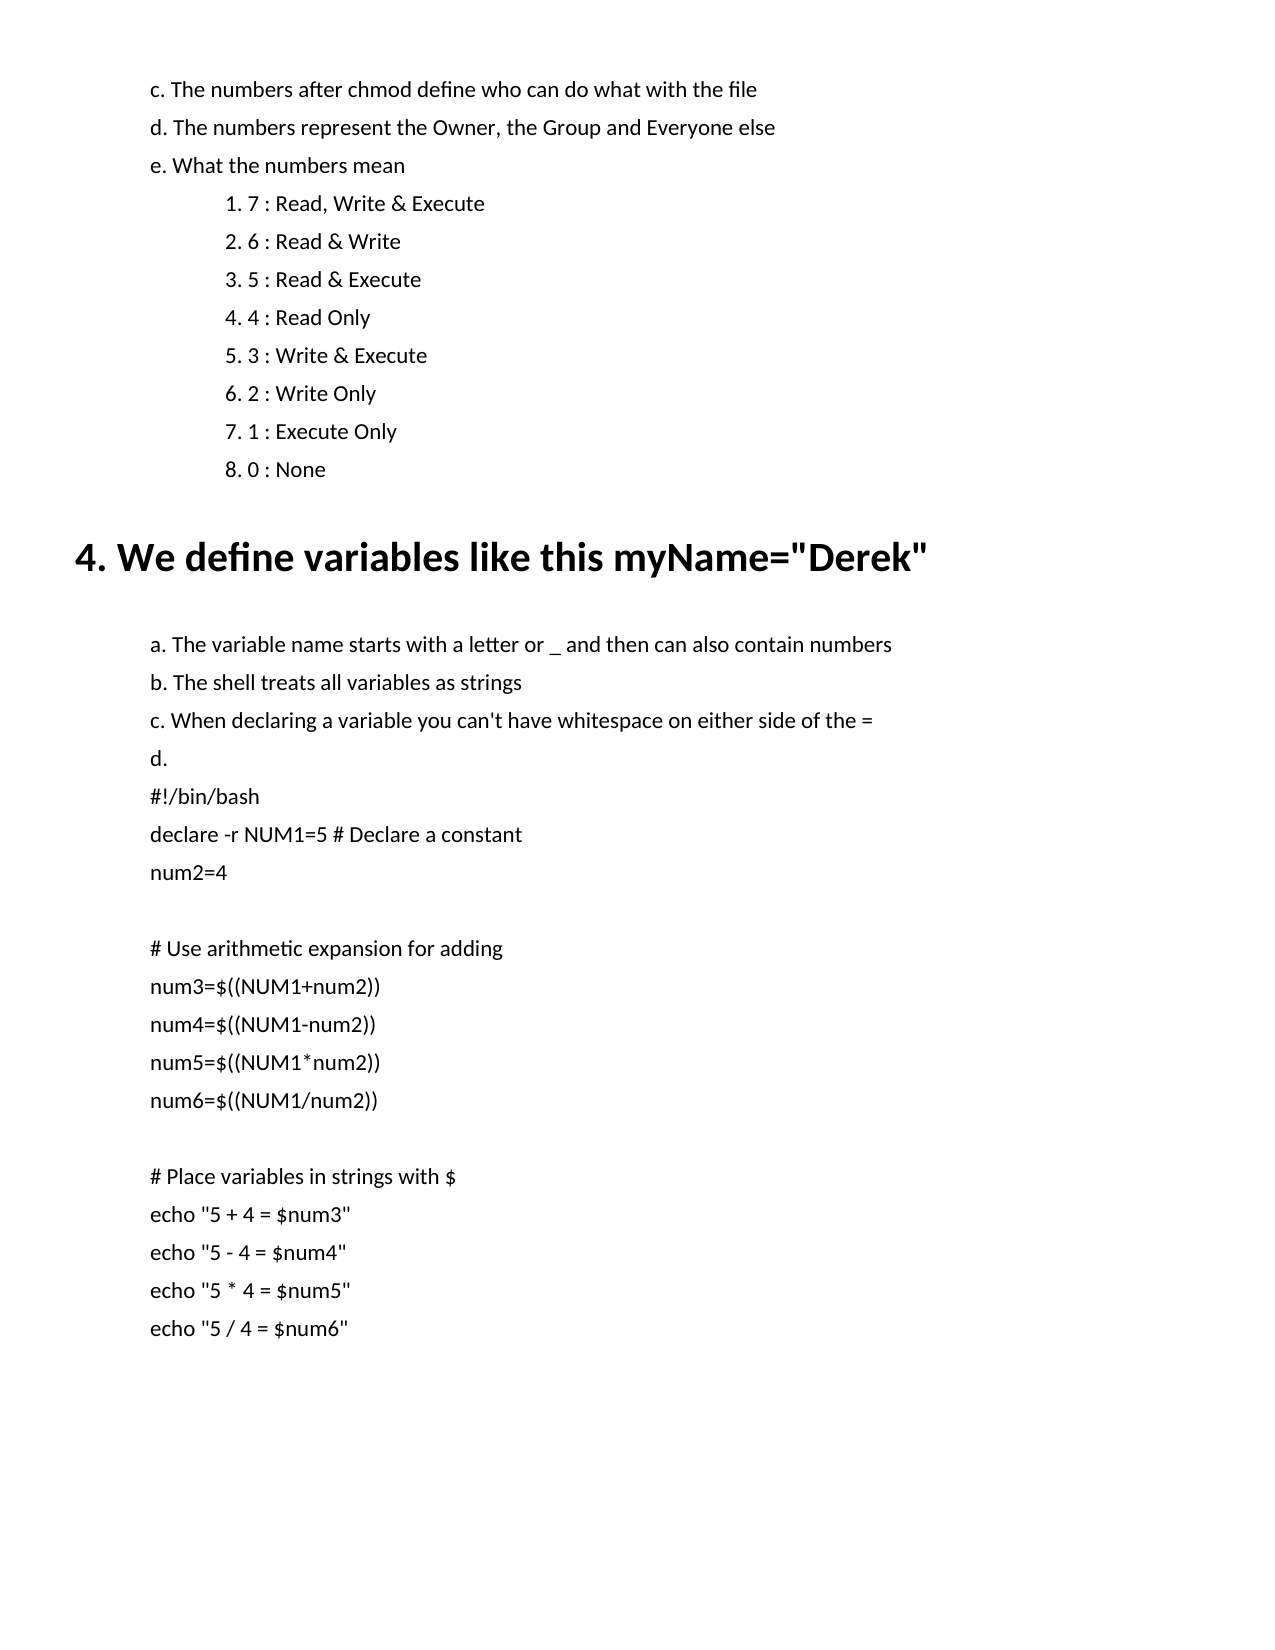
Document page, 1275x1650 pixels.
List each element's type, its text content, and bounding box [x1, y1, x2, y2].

text num5=$((NUM1*num2)) [75, 1048, 1200, 1076]
text declare -r NUM1=5 # Declare a constant [75, 820, 1200, 848]
text c. When declaring a variable you can't have whitespace on either side of the = [75, 706, 1200, 734]
text d. [75, 744, 1200, 772]
text e. What the numbers mean [75, 151, 1200, 179]
text 5. 3 : Write & Execute [75, 341, 1200, 369]
text 4. We define variables like this myName="Derek" [75, 531, 1200, 582]
text num6=$((NUM1/num2)) [75, 1086, 1200, 1114]
text 7. 1 : Execute Only [75, 417, 1200, 445]
text num3=$((NUM1+num2)) [75, 972, 1200, 1000]
text a. The variable name starts with a letter or _ and then can also contain numbers [75, 630, 1200, 658]
text num2=4 [75, 858, 1200, 886]
text num4=$((NUM1-num2)) [75, 1010, 1200, 1038]
text 1. 7 : Read, Write & Execute [75, 189, 1200, 217]
text c. The numbers after chmod define who can do what with the file [75, 75, 1200, 103]
text echo "5 - 4 = $num4" [75, 1238, 1200, 1266]
text 3. 5 : Read & Execute [75, 265, 1200, 293]
text d. The numbers represent the Owner, the Group and Everyone else [75, 113, 1200, 141]
text # Use arithmetic expansion for adding [75, 934, 1200, 962]
text 4. 4 : Read Only [75, 303, 1200, 331]
text echo "5 + 4 = $num3" [75, 1200, 1200, 1228]
text echo "5 / 4 = $num6" [75, 1314, 1200, 1342]
text #!/bin/bash [75, 782, 1200, 810]
text 8. 0 : None [75, 455, 1200, 483]
text # Place variables in strings with $ [75, 1162, 1200, 1190]
text echo "5 * 4 = $num5" [75, 1276, 1200, 1304]
text 6. 2 : Write Only [75, 379, 1200, 407]
text b. The shell treats all variables as strings [75, 668, 1200, 696]
text 2. 6 : Read & Write [75, 227, 1200, 255]
